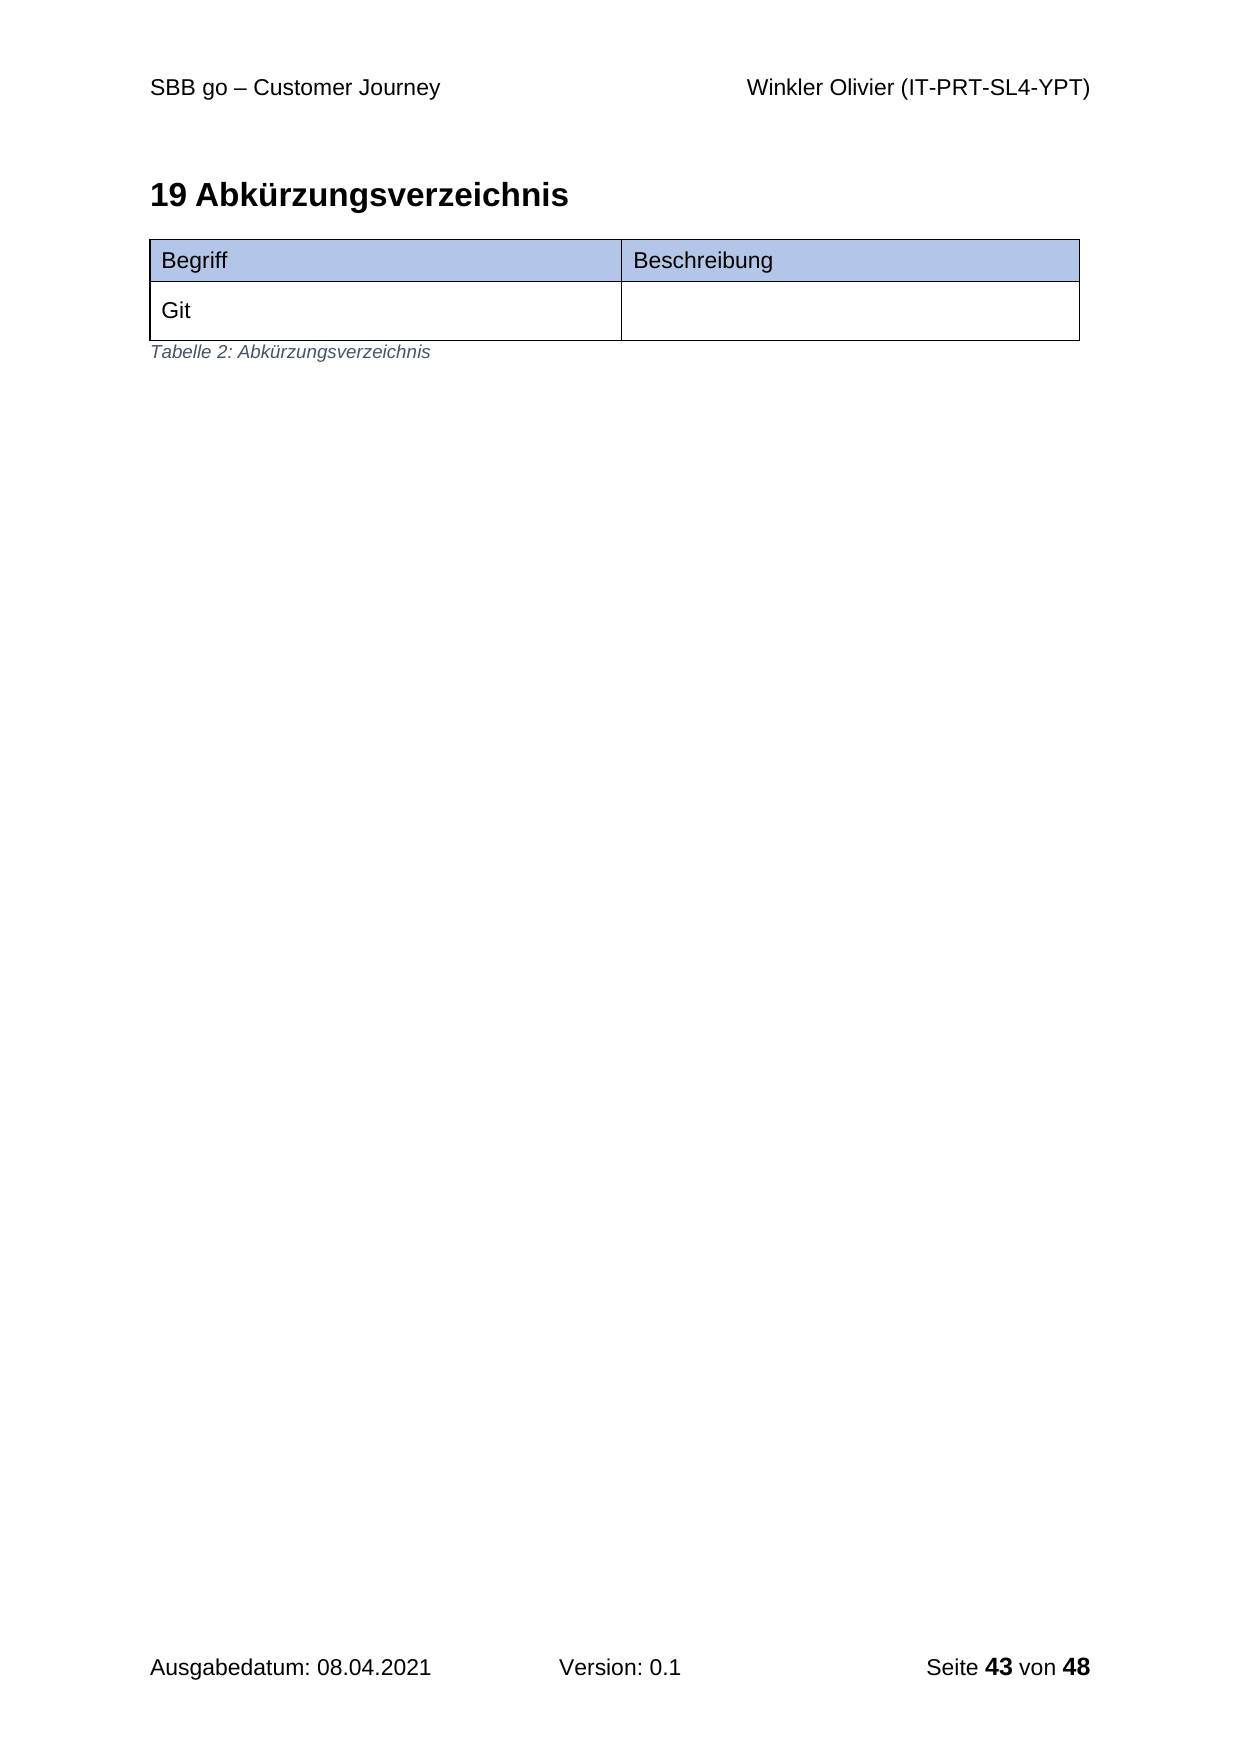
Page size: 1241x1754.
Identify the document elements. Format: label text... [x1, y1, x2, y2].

table_header Beschreibung [622, 240, 1079, 281]
subtitle Abkürzungsverzeichnis [150, 175, 1090, 213]
table_cell Git [151, 282, 621, 340]
table_header Begriff [151, 240, 621, 281]
table_cell [622, 282, 1079, 340]
